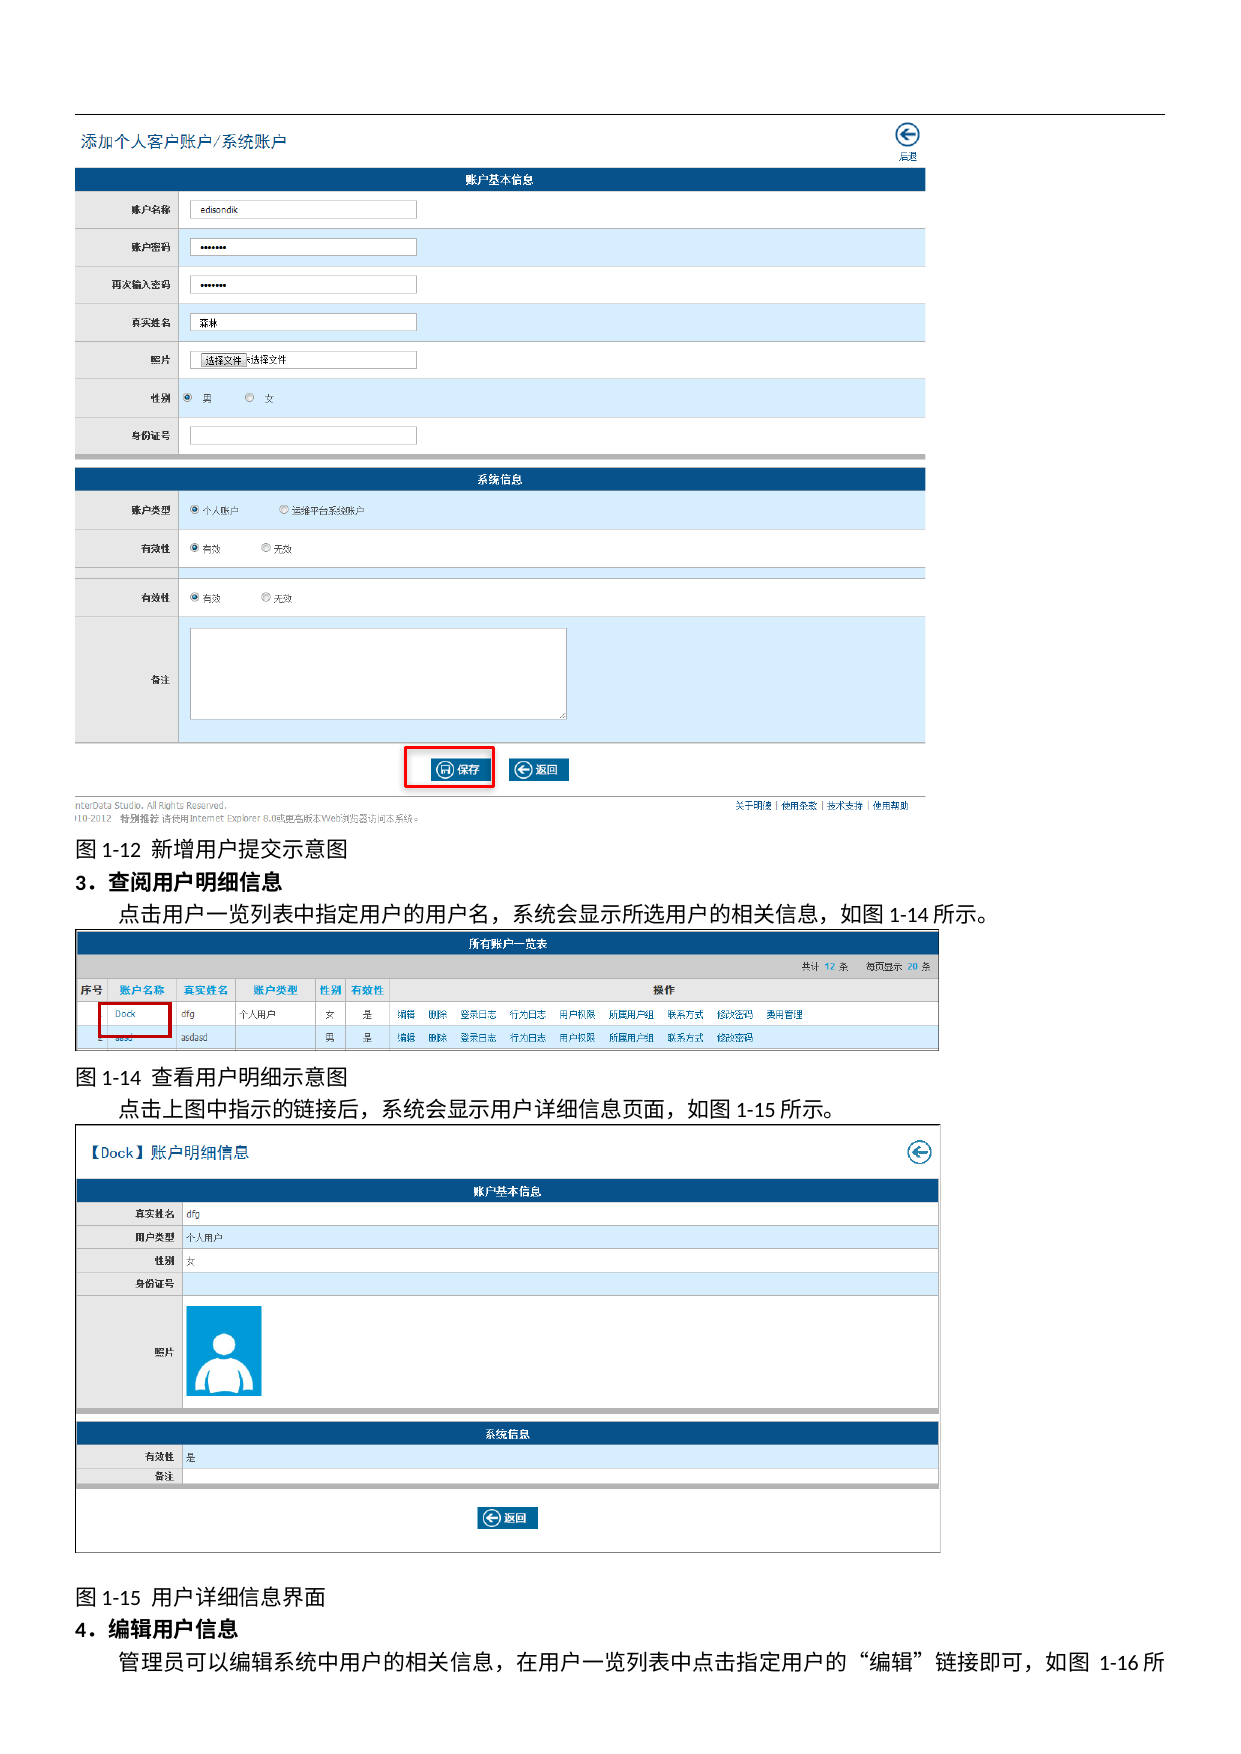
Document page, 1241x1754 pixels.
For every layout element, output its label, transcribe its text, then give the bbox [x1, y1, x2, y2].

picture [75, 929, 939, 1051]
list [75, 1644, 1165, 1677]
text 4．编辑用户信息 [75, 1612, 1165, 1644]
list 点击用户一览列表中指定用户的用户名，系统会显示所选用户的相关信息，如图1-14所示。 [75, 897, 1165, 929]
list 图1-15 用户详细信息界面 [75, 1579, 1165, 1612]
picture [75, 1124, 941, 1553]
list 图1-12 新增用户提交示意图 [75, 832, 1165, 864]
list 点击上图中指示的链接后，系统会显示用户详细信息页面，如图1-15所示。 [75, 1092, 1165, 1124]
picture [75, 117, 926, 831]
text 3．查阅用户明细信息 [75, 864, 1165, 897]
list 图1-14 查看用户明细示意图 [75, 1059, 1165, 1092]
